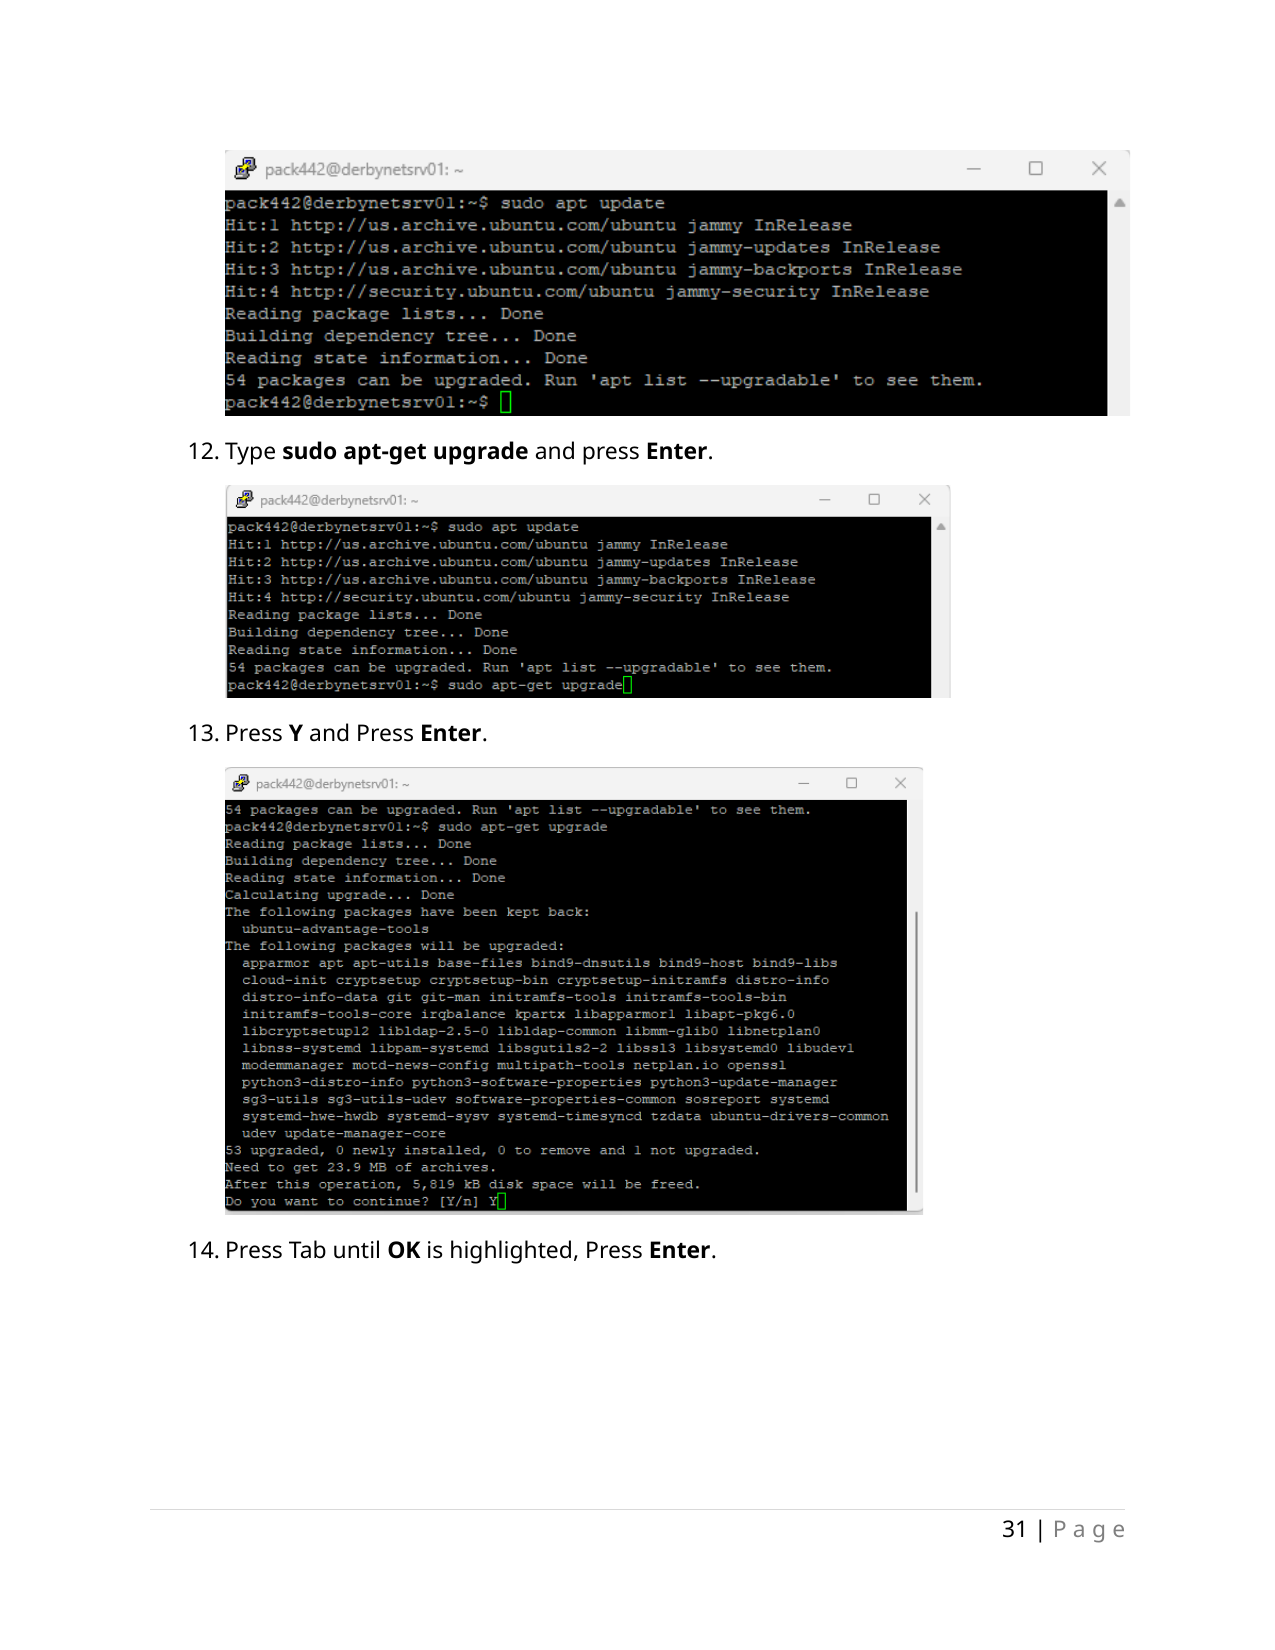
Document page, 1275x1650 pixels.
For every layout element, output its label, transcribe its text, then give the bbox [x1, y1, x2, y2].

list Type sudo apt-get upgrade and press Enter. [187, 435, 1125, 466]
picture [225, 485, 951, 698]
picture [225, 150, 1131, 416]
list Press Tab until OK is highlighted, Press Enter. [187, 1234, 1125, 1265]
picture [225, 767, 924, 1215]
list Press Y and Press Enter. [187, 717, 1125, 748]
